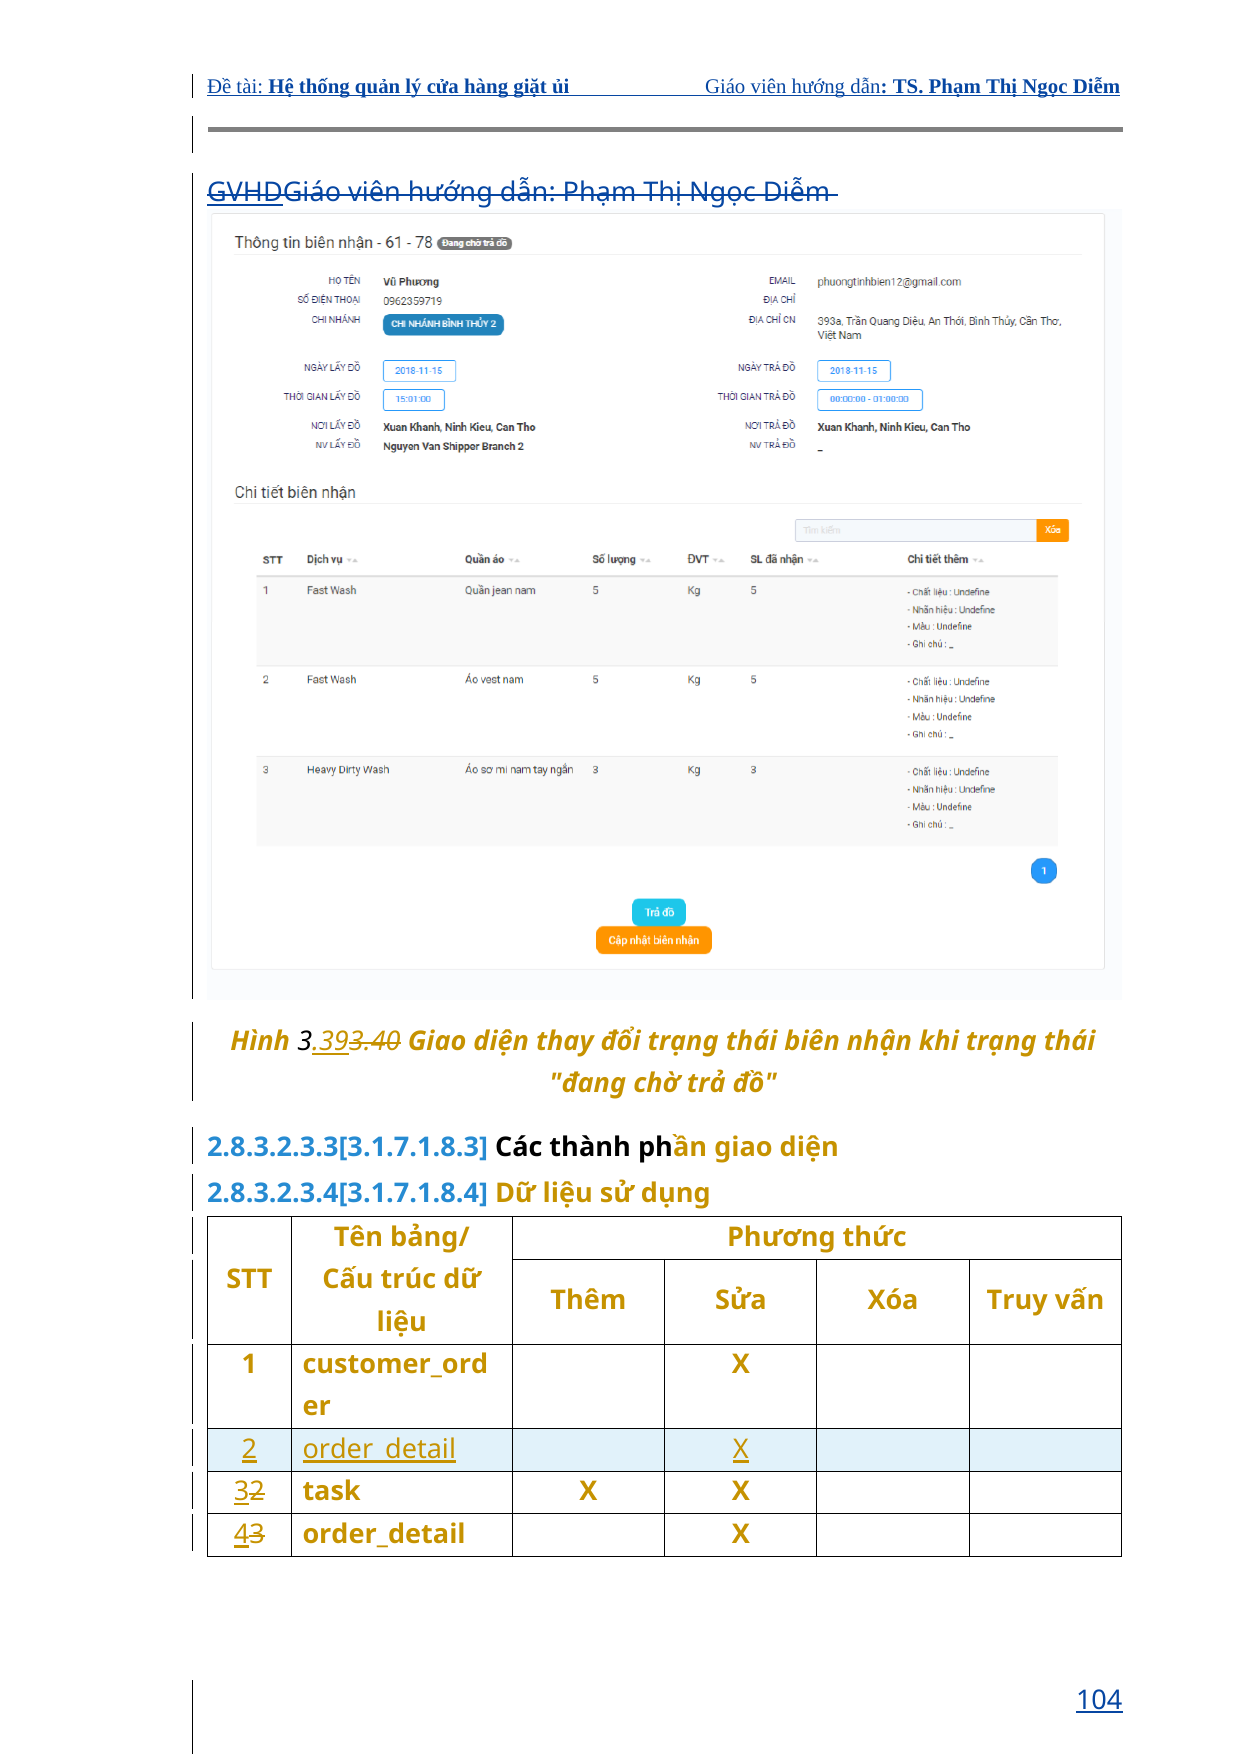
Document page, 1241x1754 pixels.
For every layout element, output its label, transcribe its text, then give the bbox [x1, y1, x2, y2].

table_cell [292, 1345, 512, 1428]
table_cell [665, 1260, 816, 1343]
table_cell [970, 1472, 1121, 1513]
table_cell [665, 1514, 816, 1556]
subtitle Các thành phần giao diện [207, 1127, 1122, 1164]
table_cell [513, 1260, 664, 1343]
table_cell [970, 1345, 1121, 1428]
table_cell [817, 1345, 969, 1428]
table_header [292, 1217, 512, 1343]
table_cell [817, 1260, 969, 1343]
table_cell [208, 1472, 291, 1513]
subtitle Dữ liệu sử dụng [207, 1174, 1122, 1211]
text Hình 3 Giao diện thay đổi trạng thái biên nhận khi trạng thái "đang chờ trả đồ" [207, 1022, 1122, 1101]
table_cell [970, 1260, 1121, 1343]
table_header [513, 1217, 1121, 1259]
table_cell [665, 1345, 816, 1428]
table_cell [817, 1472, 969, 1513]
picture [206, 209, 1123, 1000]
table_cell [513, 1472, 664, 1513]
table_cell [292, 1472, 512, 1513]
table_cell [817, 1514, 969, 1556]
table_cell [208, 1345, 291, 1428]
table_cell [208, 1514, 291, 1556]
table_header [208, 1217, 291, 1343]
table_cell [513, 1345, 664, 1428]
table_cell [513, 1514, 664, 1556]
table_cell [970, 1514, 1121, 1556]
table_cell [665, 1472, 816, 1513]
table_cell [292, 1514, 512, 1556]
